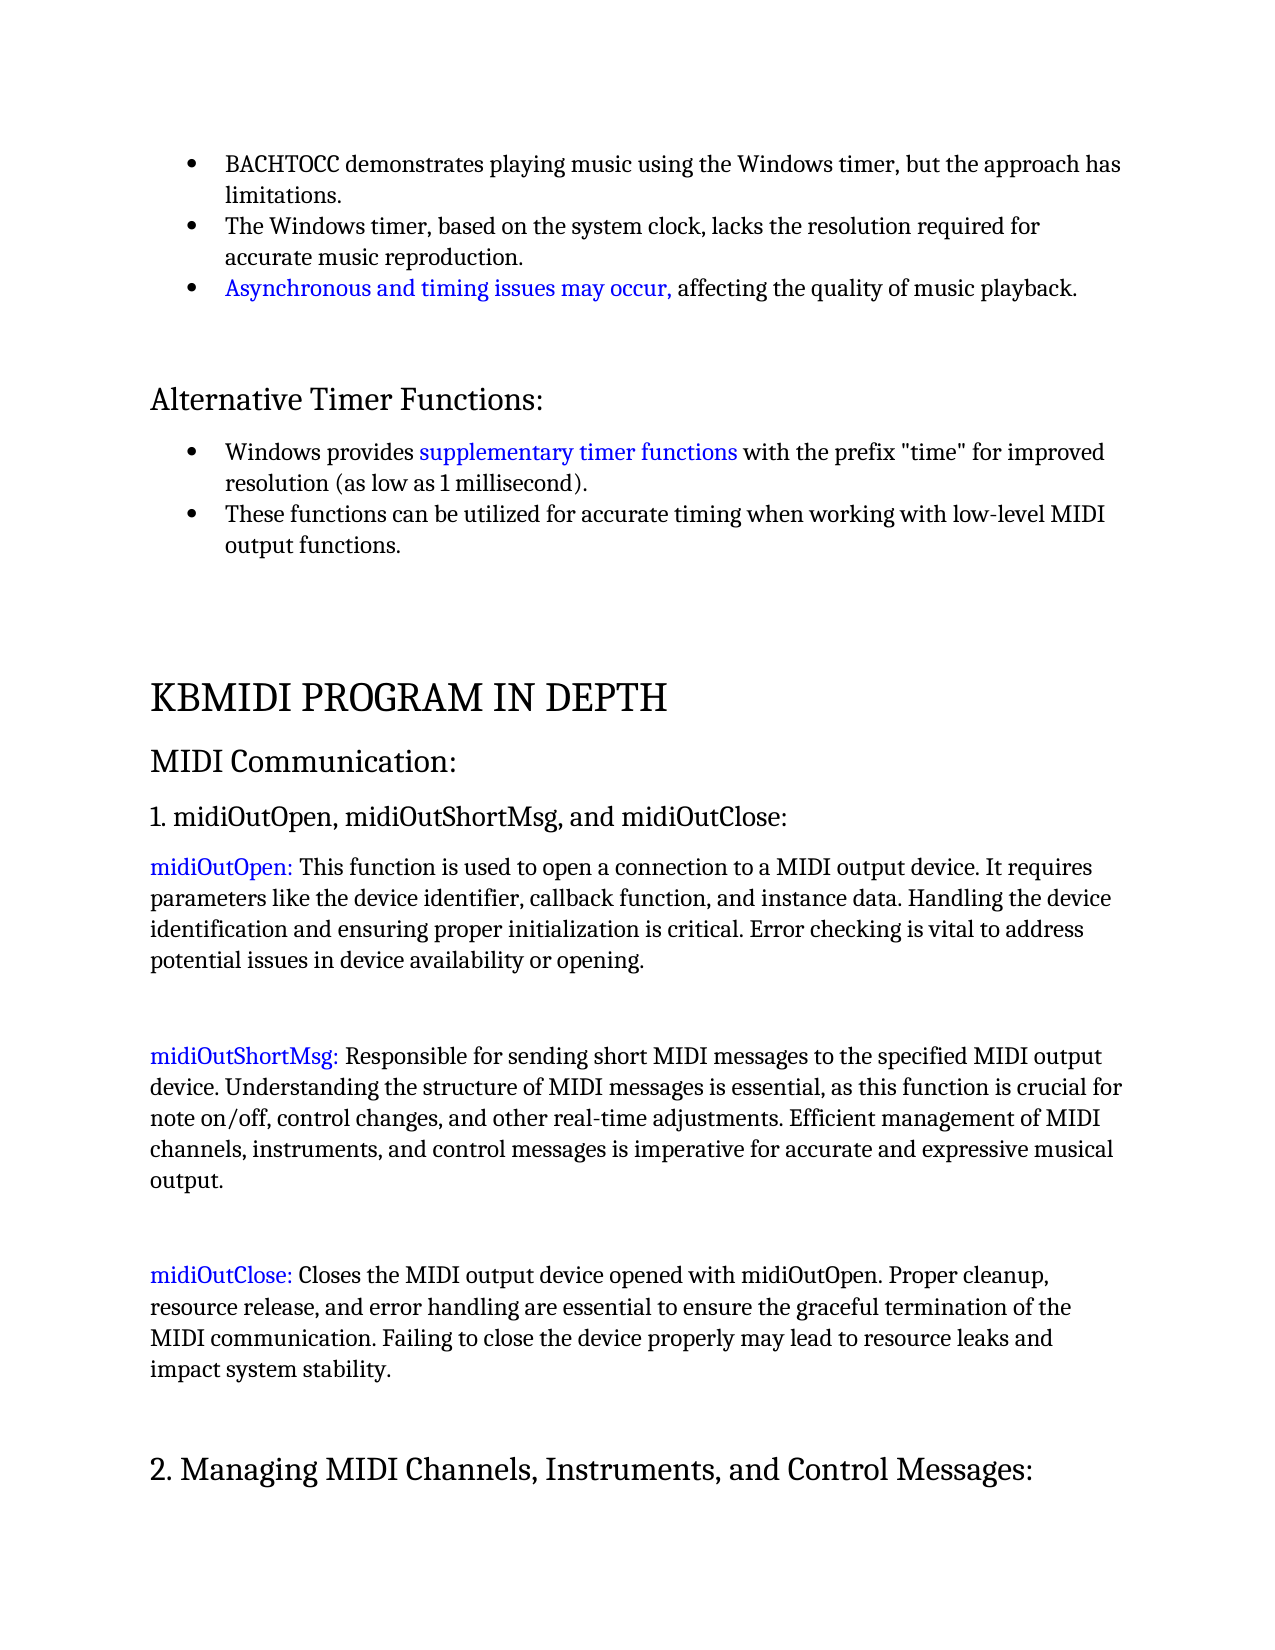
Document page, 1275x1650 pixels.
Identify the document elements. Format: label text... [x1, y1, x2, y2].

list The Windows timer, based on the system clock, lacks the resolution required for accurate music reproduction. [187, 212, 1125, 272]
text midiOutShortMsg: Responsible for sending short MIDI messages to the specified MIDI output device. Understanding the structure of MIDI messages is essential, as this function is crucial for note on/off, control changes, and other real-time adjustments. Efficient management of MIDI channels, instruments, and control messages is imperative for accurate and expressive musical output. [150, 1042, 1125, 1195]
list BACHTOCC demonstrates playing music using the Windows timer, but the approach has limitations. [187, 150, 1125, 210]
text midiOutOpen: This function is used to open a connection to a MIDI output device. It requires parameters like the device identifier, callback function, and instance data. Handling the device identification and ensuring proper initialization is critical. Error checking is vital to address potential issues in device availability or opening. [150, 853, 1125, 975]
list Asynchronous and timing issues may occur, affecting the quality of music playback. [187, 274, 1125, 303]
list These functions can be utilized for accurate timing when working with low-level MIDI output functions. [187, 500, 1125, 560]
text 1. midiOutOpen, midiOutShortMsg, and midiOutClose: [150, 801, 1125, 834]
text 2. Managing MIDI Channels, Instruments, and Control Messages: [150, 1450, 1125, 1488]
text midiOutClose: Closes the MIDI output device opened with midiOutOpen. Proper cleanup, resource release, and error handling are essential to ensure the graceful termination of the MIDI communication. Failing to close the device properly may lead to resource leaks and impact system stability. [150, 1261, 1125, 1383]
text MIDI Communication: [150, 742, 1125, 781]
text KBMIDI PROGRAM IN DEPTH [150, 674, 1125, 722]
list Windows provides supplementary timer functions with the prefix "time" for improved resolution (as low as 1 millisecond). [187, 438, 1125, 498]
text Alternative Timer Functions: [150, 380, 1125, 418]
